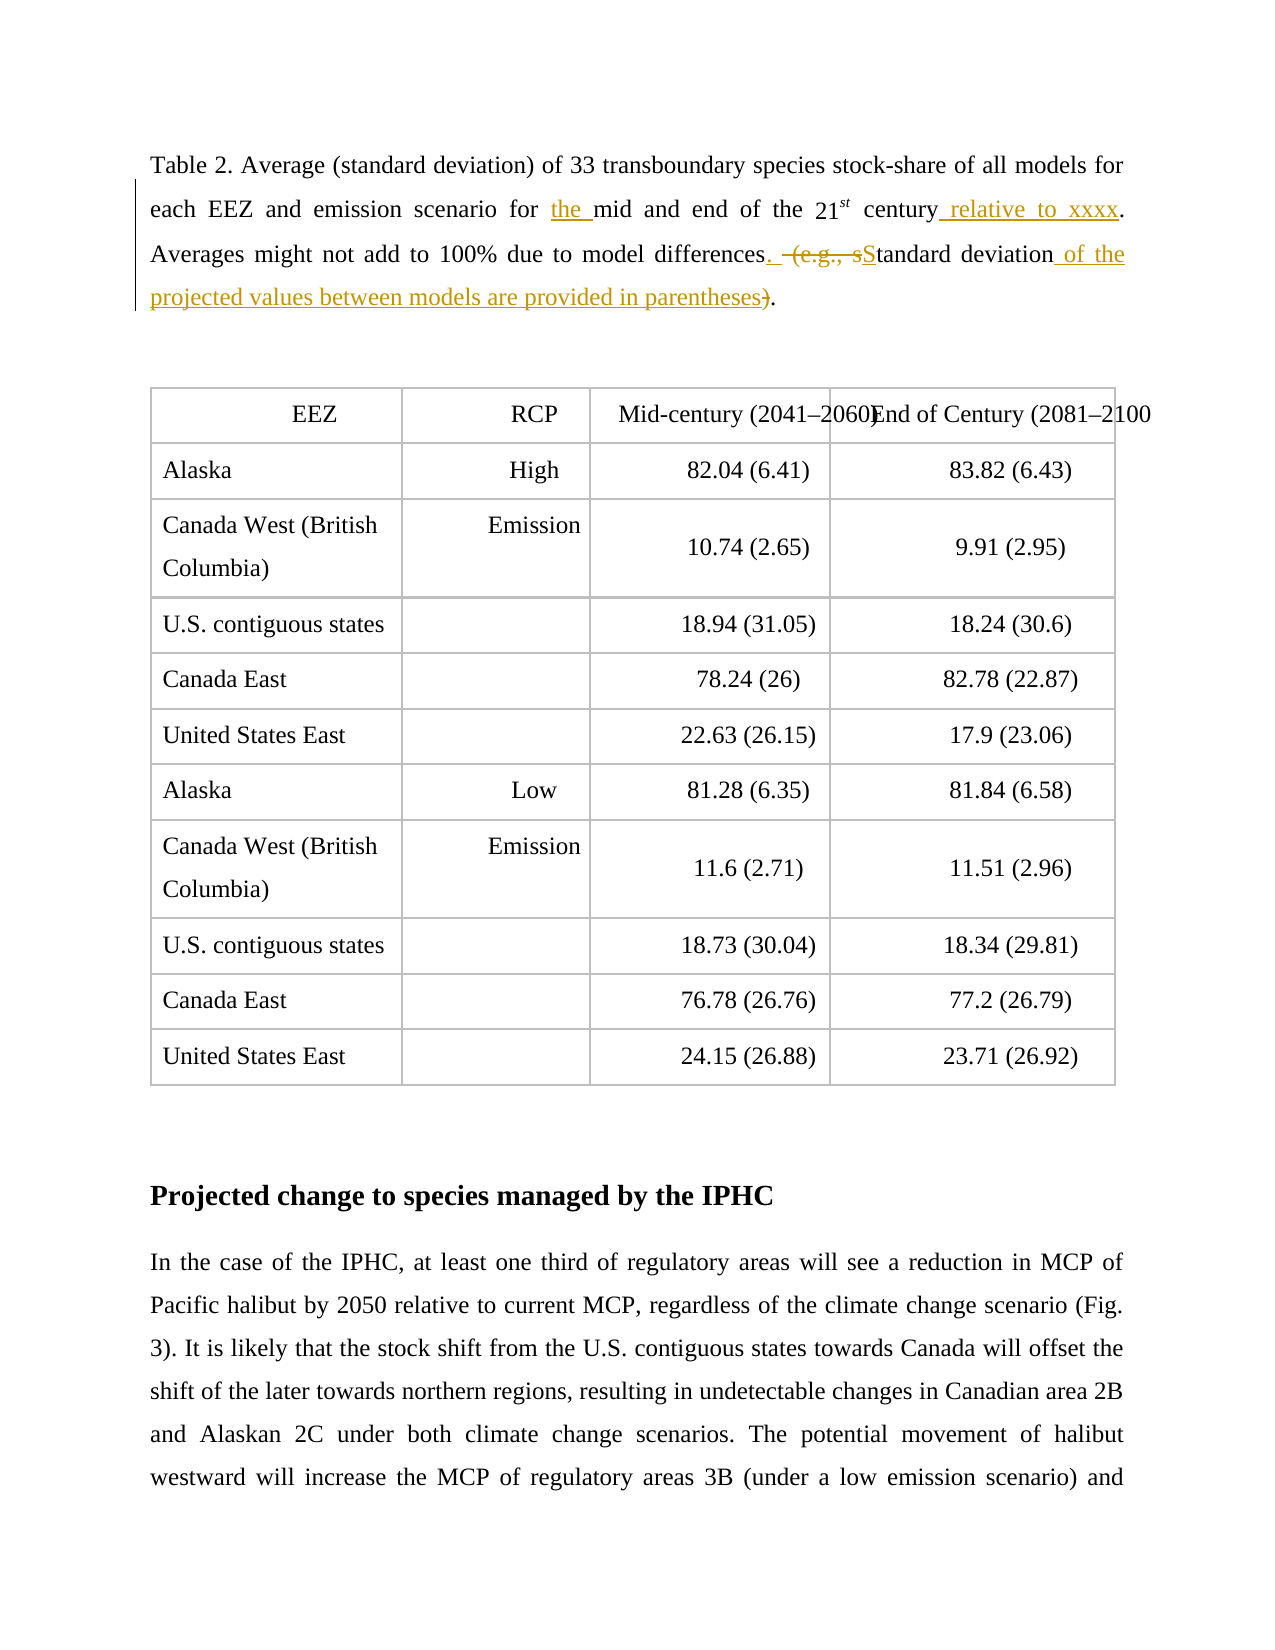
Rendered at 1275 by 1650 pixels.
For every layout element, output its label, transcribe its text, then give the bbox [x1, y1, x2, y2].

table_cell 82.04 (6.41) [591, 444, 829, 498]
table_cell 77.2 (26.79) [831, 975, 1114, 1028]
table_cell [403, 1030, 589, 1084]
table_cell U.S. contiguous states [152, 919, 401, 973]
table_cell Canada East [152, 654, 401, 707]
table_cell 11.51 (2.96) [831, 821, 1114, 917]
table_cell Canada East [152, 975, 401, 1028]
table_cell United States East [152, 1030, 401, 1084]
table_cell 18.34 (29.81) [831, 919, 1114, 973]
table_cell [403, 919, 589, 973]
table_header EEZ [152, 389, 401, 442]
subtitle Projected change to species managed by the IPHC [150, 1178, 1125, 1211]
table_cell [403, 654, 589, 707]
table_cell [403, 710, 589, 763]
table_cell 81.28 (6.35) [591, 765, 829, 818]
table_cell 81.84 (6.58) [831, 765, 1114, 818]
table_cell 76.78 (26.76) [591, 975, 829, 1028]
table_cell Alaska [152, 444, 401, 498]
table_header End of Century (2081–2100 [831, 389, 1114, 442]
table_cell High [403, 444, 589, 498]
table_cell 9.91 (2.95) [831, 500, 1114, 596]
table_cell [403, 599, 589, 652]
table_header Mid-century (2041–2060) [591, 389, 829, 442]
table_cell Canada West (British Columbia) [152, 500, 401, 596]
table_cell 17.9 (23.06) [831, 710, 1114, 763]
table_header RCP [403, 389, 589, 442]
text Table 2. Average (standard deviation) of 33 transboundary species stock-share of all models for each EEZ and emission scenario for mid and end of the century. Averages might not add to 100% due to model differencestandard deviation. [150, 150, 1125, 311]
table_cell Canada West (British Columbia) [152, 821, 401, 917]
table_cell Emission [403, 821, 589, 917]
table_cell 10.74 (2.65) [591, 500, 829, 596]
table_cell U.S. contiguous states [152, 599, 401, 652]
table_cell 11.6 (2.71) [591, 821, 829, 917]
table_cell 78.24 (26) [591, 654, 829, 707]
table_cell Alaska [152, 765, 401, 818]
table_cell Emission [403, 500, 589, 596]
table_cell 23.71 (26.92) [831, 1030, 1114, 1084]
table_cell 18.73 (30.04) [591, 919, 829, 973]
table_cell 18.24 (30.6) [831, 599, 1114, 652]
table_cell 18.94 (31.05) [591, 599, 829, 652]
table_cell [403, 975, 589, 1028]
table_cell United States East [152, 710, 401, 763]
table_cell 82.78 (22.87) [831, 654, 1114, 707]
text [150, 1247, 1125, 1491]
table_cell 83.82 (6.43) [831, 444, 1114, 498]
table_cell 24.15 (26.88) [591, 1030, 829, 1084]
table_cell 22.63 (26.15) [591, 710, 829, 763]
table_cell Low [403, 765, 589, 818]
